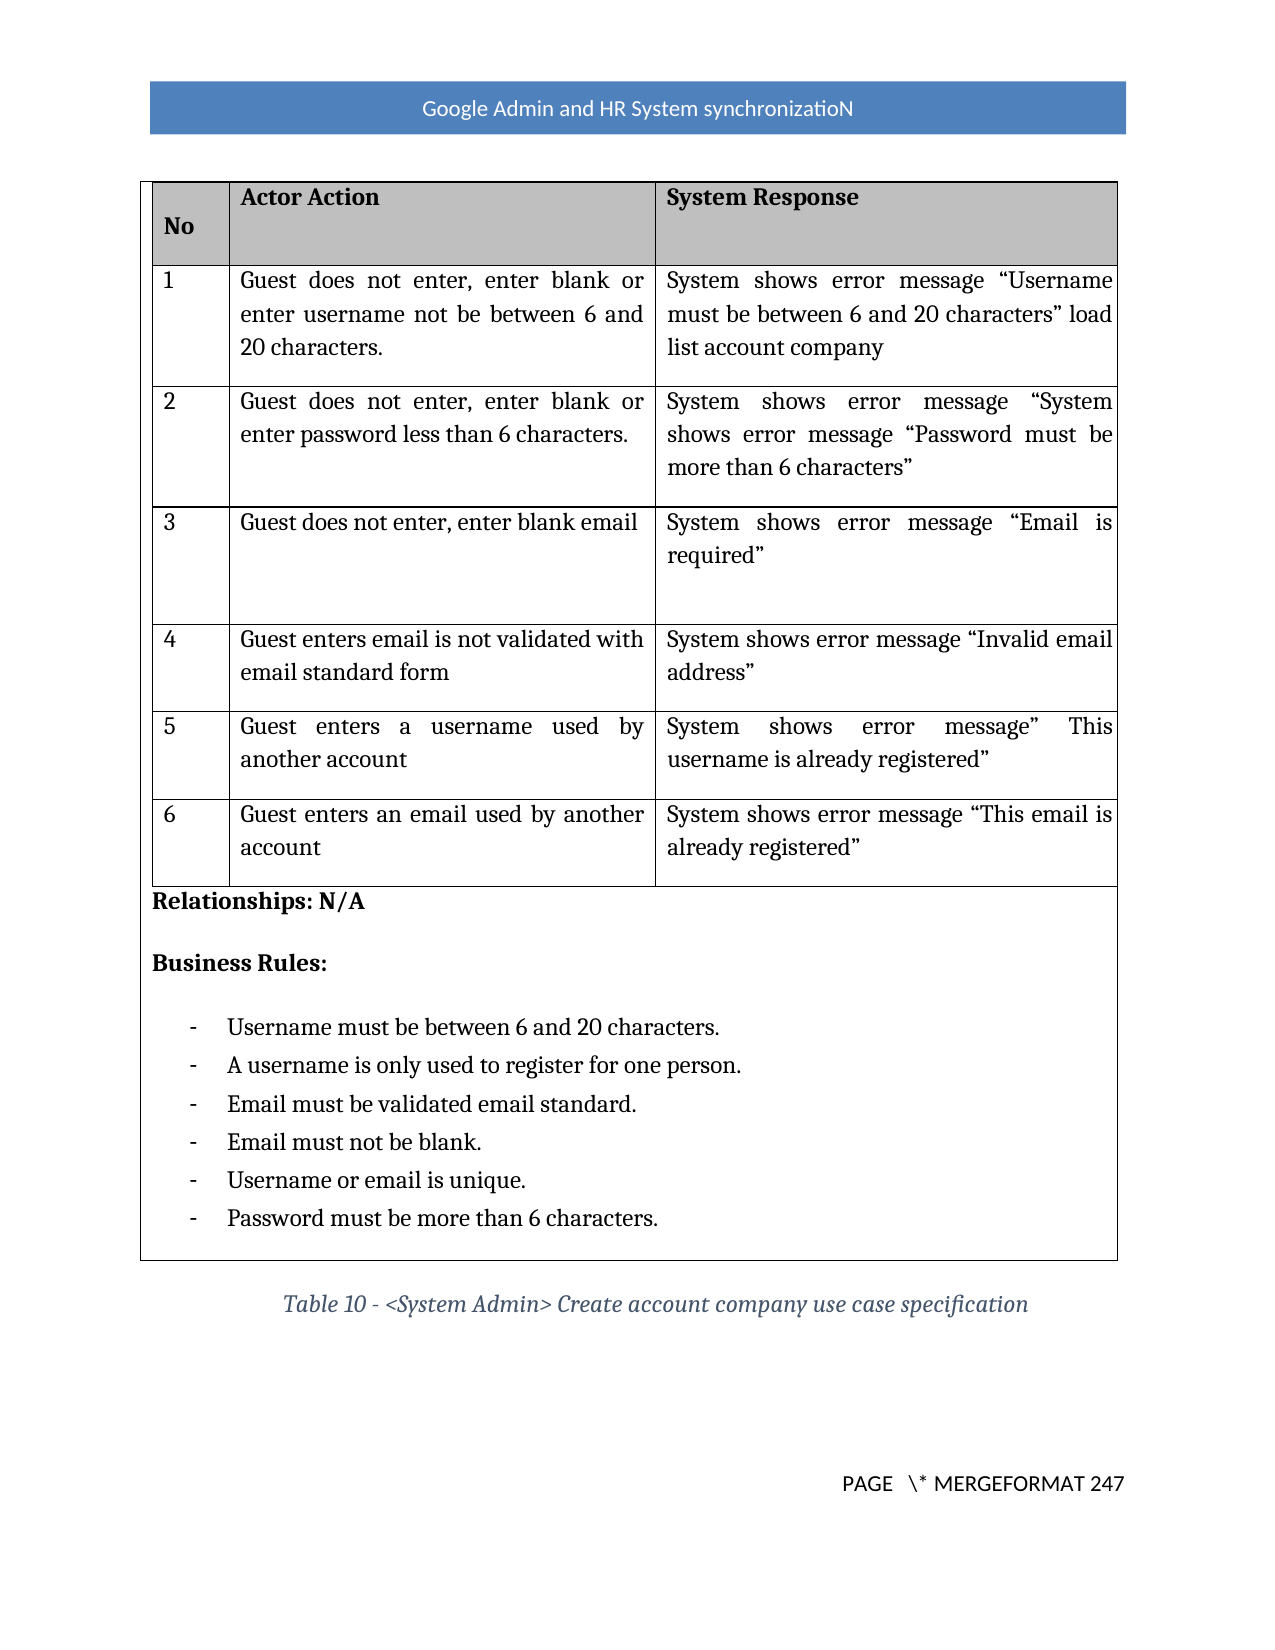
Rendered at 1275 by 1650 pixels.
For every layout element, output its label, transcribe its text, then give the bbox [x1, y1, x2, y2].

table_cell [141, 182, 1117, 1260]
text Table 10 - <System Admin> Create account company use case specification [187, 1290, 1125, 1319]
